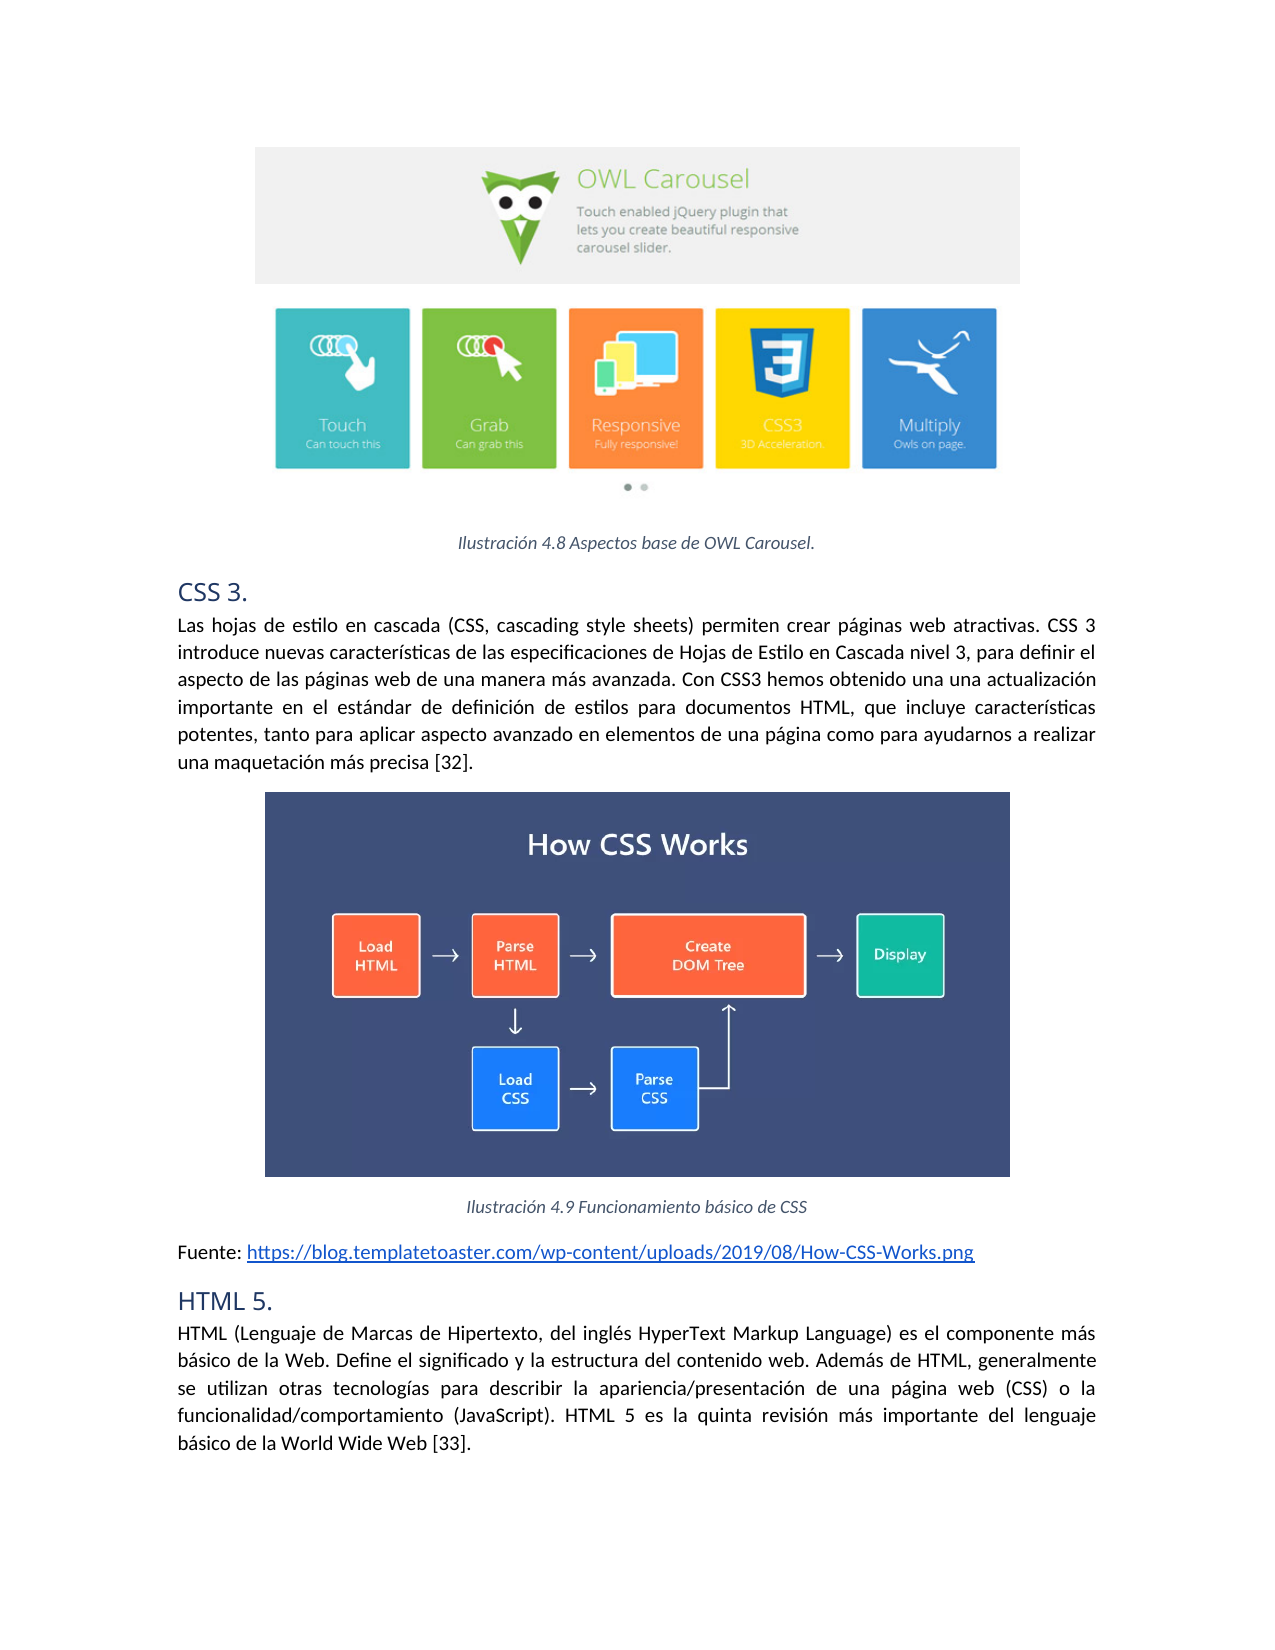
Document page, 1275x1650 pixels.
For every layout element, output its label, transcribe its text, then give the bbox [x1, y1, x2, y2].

subtitle HTML 5. [177, 1283, 1098, 1318]
text Las hojas de estilo en cascada (CSS, cascading style sheets) permiten crear páginas web atractivas. CSS 3 introduce nuevas características de las especificaciones de Hojas de Estilo en Cascada nivel 3, para definir el aspecto de las páginas web de una manera más avanzada. Con CSS3 hemos obtenido una una actualización importante en el estándar de definición de estilos para documentos HTML, que incluye características potentes, tanto para aplicar aspecto avanzado en elementos de una página como para ayudarnos a realizar una maquetación más precisa . [177, 612, 1098, 774]
text HTML (Lenguaje de Marcas de Hipertexto, del inglés HyperText Markup Language) es el componente más básico de la Web. Define el significado y la estructura del contenido web. Además de HTML, generalmente se utilizan otras tecnologías para describir la apariencia/presentación de una página web (CSS) o la funcionalidad/comportamiento (JavaScript). HTML 5 es la quinta revisión más importante del lenguaje básico de la World Wide Web . [177, 1320, 1098, 1455]
picture [265, 792, 1010, 1177]
subtitle CSS 3. [177, 575, 1098, 609]
text Fuente: https://blog.templatetoaster.com/wp-content/uploads/2019/08/How-CSS-Works.png [177, 1239, 1098, 1265]
picture [255, 147, 1020, 513]
